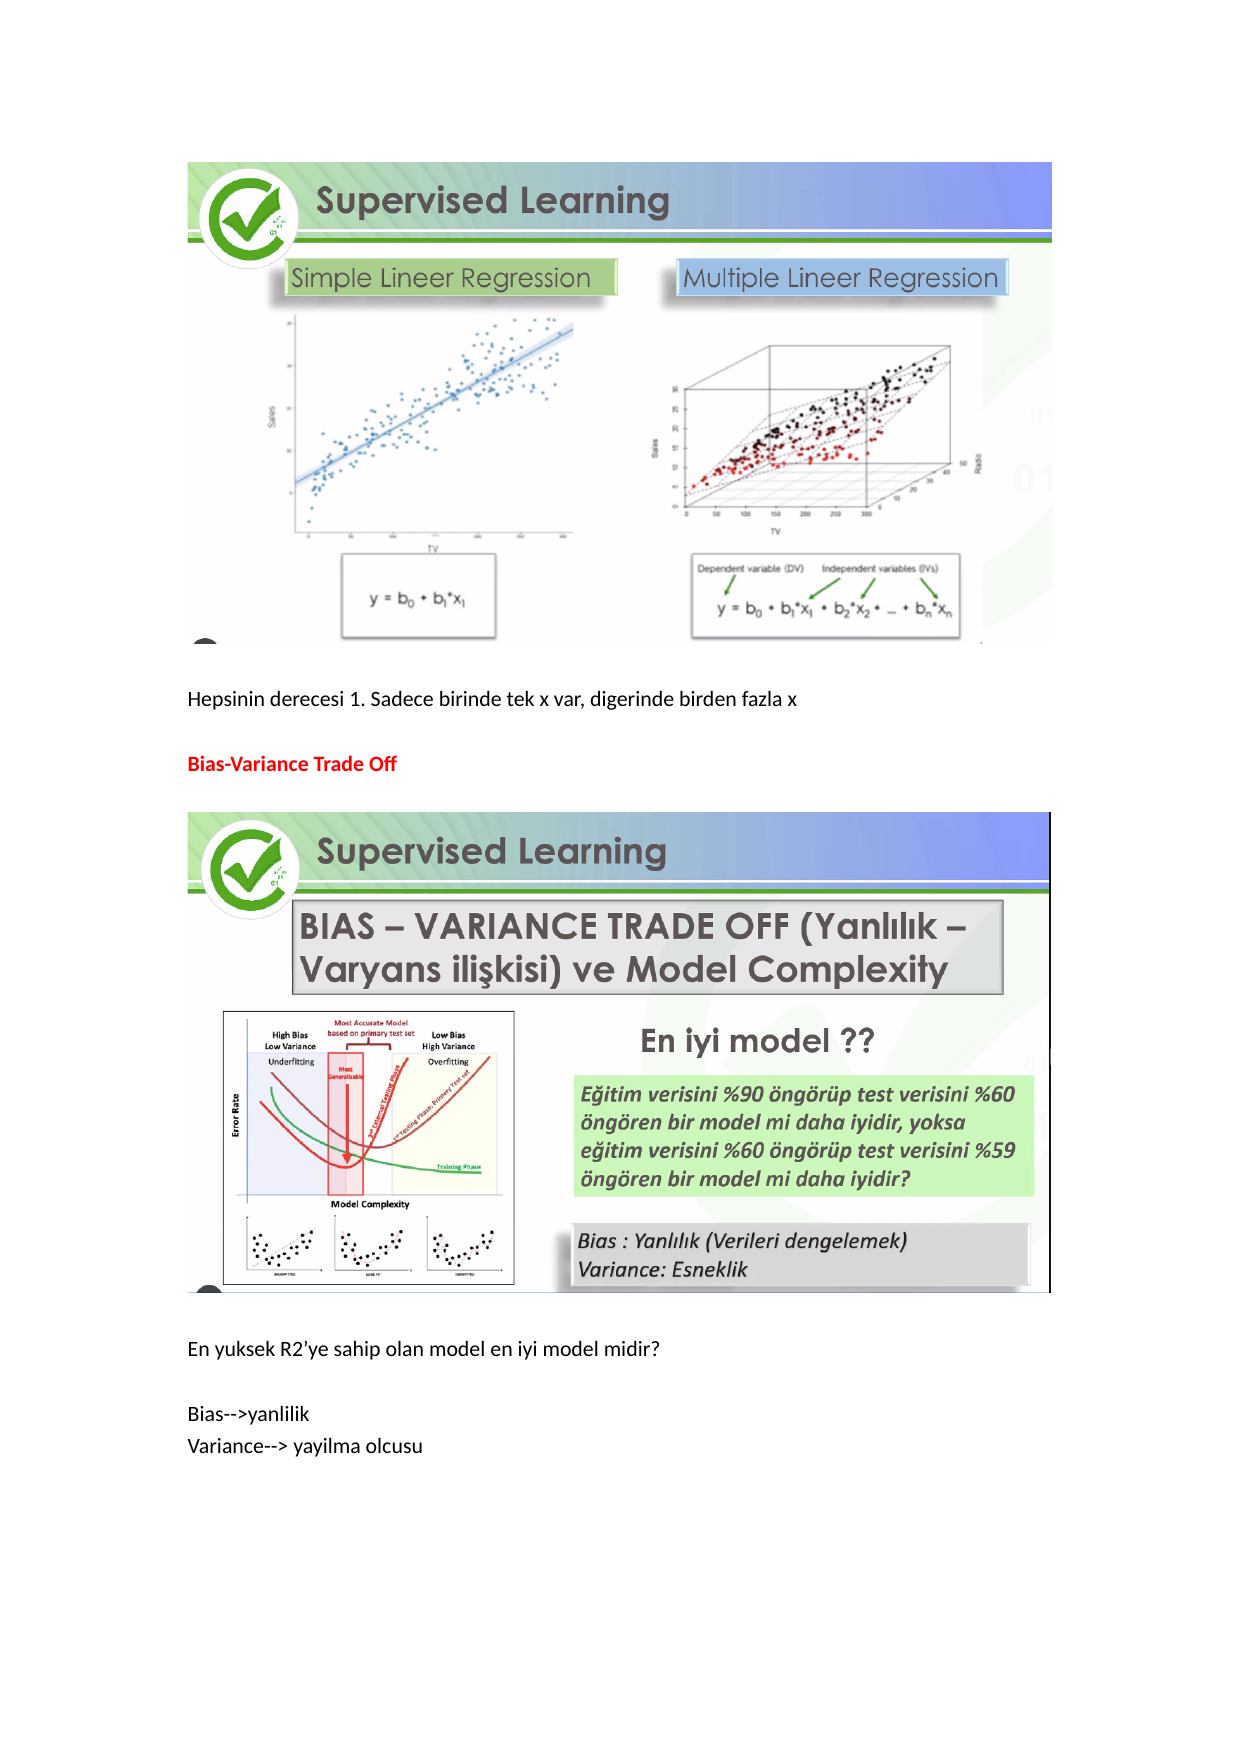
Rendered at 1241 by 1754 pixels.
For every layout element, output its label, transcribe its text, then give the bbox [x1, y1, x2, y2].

text Bias-->yanlilik [187, 1397, 1053, 1429]
text En yuksek R2’ye sahip olan model en iyi model midir? [187, 1332, 1053, 1364]
text Hepsinin derecesi 1. Sadece birinde tek x var, digerinde birden fazla x [187, 682, 1053, 714]
text Bias-Variance Trade Off [187, 747, 1053, 779]
picture [187, 812, 1051, 1293]
picture [187, 162, 1052, 644]
text Variance--> yayilma olcusu [187, 1429, 1053, 1462]
